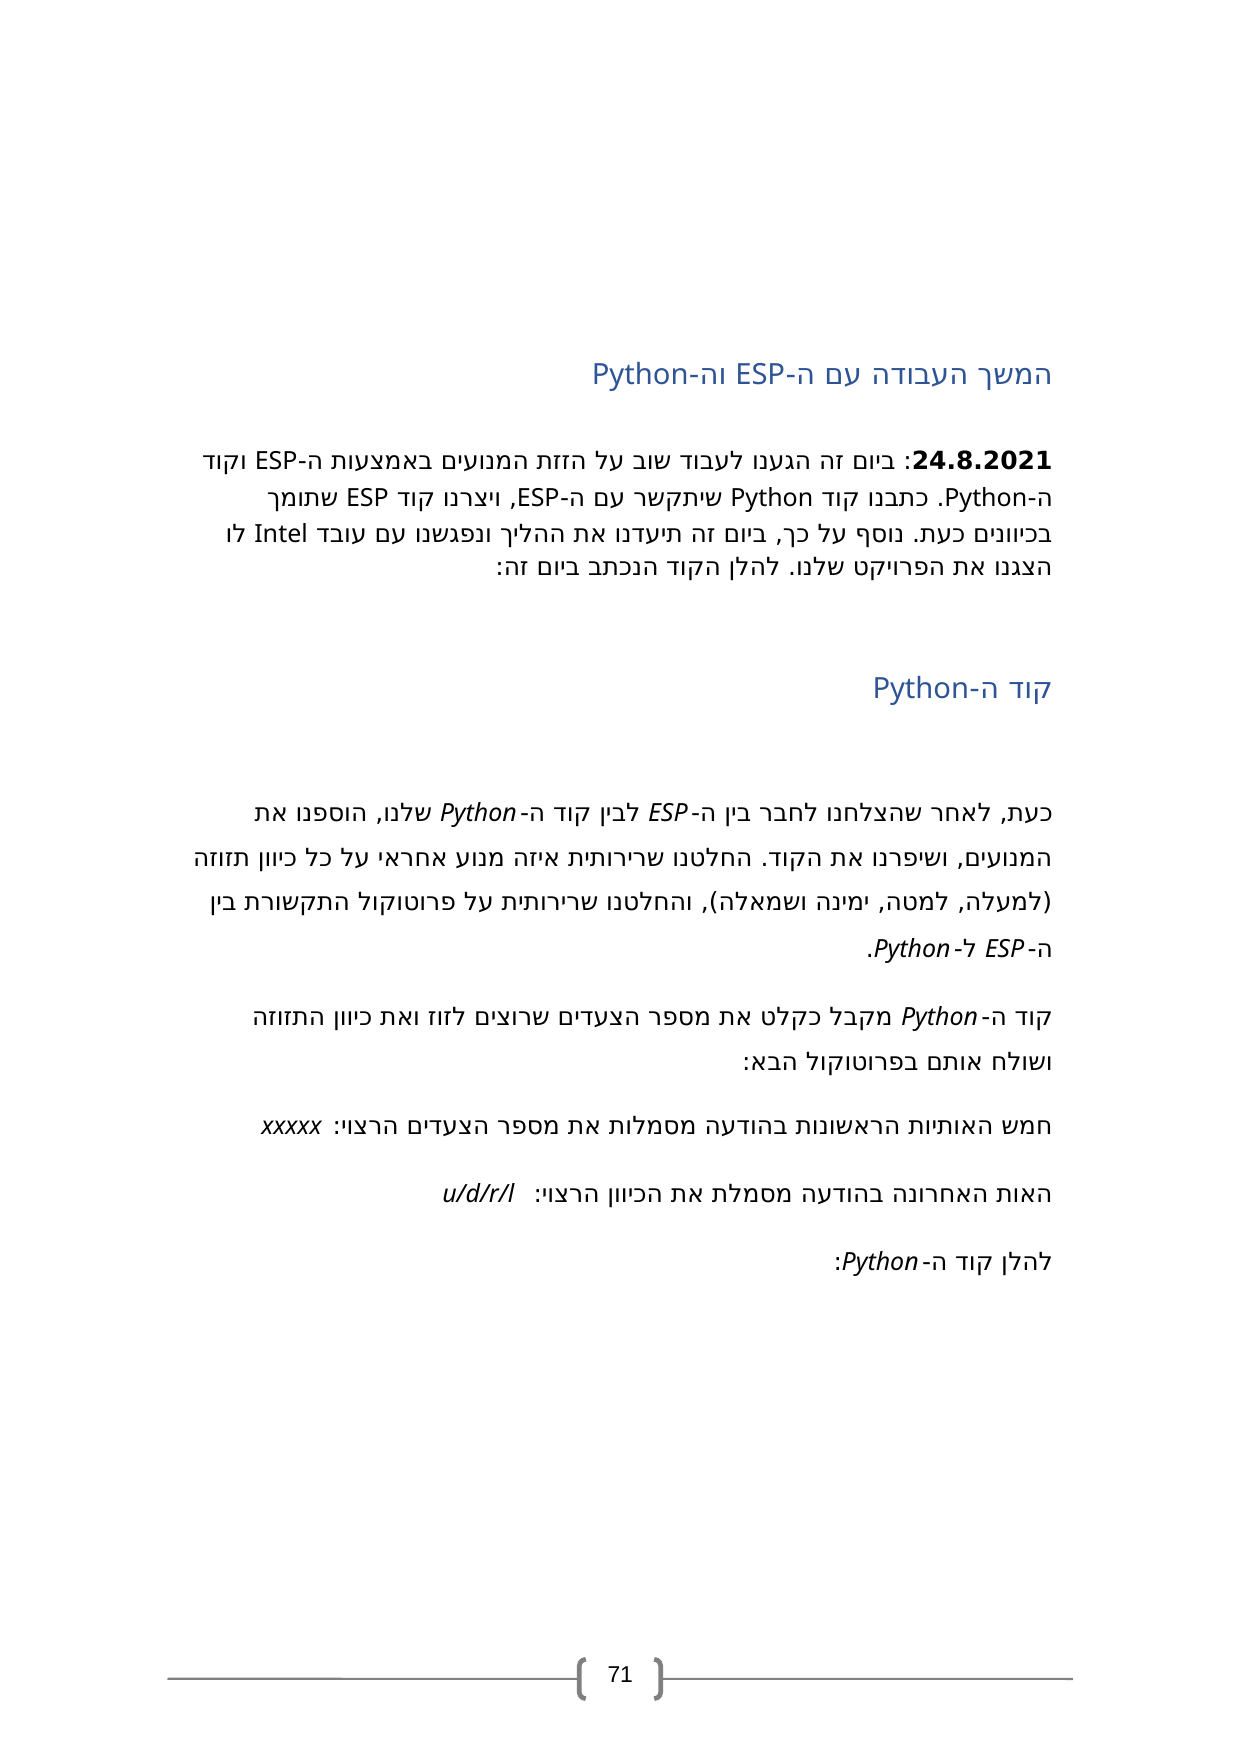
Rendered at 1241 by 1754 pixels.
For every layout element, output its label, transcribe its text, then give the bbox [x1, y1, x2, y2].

text קוד ה-Python מקבל כקלט את מספר הצעדים שרוצים לזוז ואת כיוון התזוזה ושולח אותם בפרוטוקול הבא: [187, 999, 1053, 1077]
text האות האחרונה בהודעה מסמלת את הכיוון הרצוי: u/d/r/l [187, 1176, 1053, 1209]
text כעת, לאחר שהצלחנו לחבר בין ה-ESP לבין קוד ה-Python שלנו, הוספנו את המנועים, ושיפרנו את הקוד. החלטנו שרירותית איזה מנוע אחראי על כל כיוון תזוזה (למעלה, למטה, ימינה ושמאלה), והחלטנו שרירותית על פרוטוקול התקשורת בין ה-ESP ל-Python. [187, 795, 1053, 965]
subtitle קוד ה-Python [187, 668, 1053, 707]
subtitle המשך העבודה עם ה-ESP וה-Python [187, 353, 1053, 393]
text להלן קוד ה-Python: [187, 1243, 1053, 1277]
text 24.8.2021: ביום זה הגענו לעבוד שוב על הזזת המנועים באמצעות ה-ESP וקוד ה-Python. כתבנו קוד Python שיתקשר עם ה-ESP, ויצרנו קוד ESP שתומך בכיוונים כעת. נוסף על כך, ביום זה תיעדנו את ההליך ונפגשנו עם עובד Intel לו הצגנו את הפרויקט שלנו. להלן הקוד הנכתב ביום זה: [187, 443, 1053, 581]
text חמש האותיות הראשונות בהודעה מסמלות את מספר הצעדים הרצוי: xxxxx [187, 1108, 1053, 1142]
